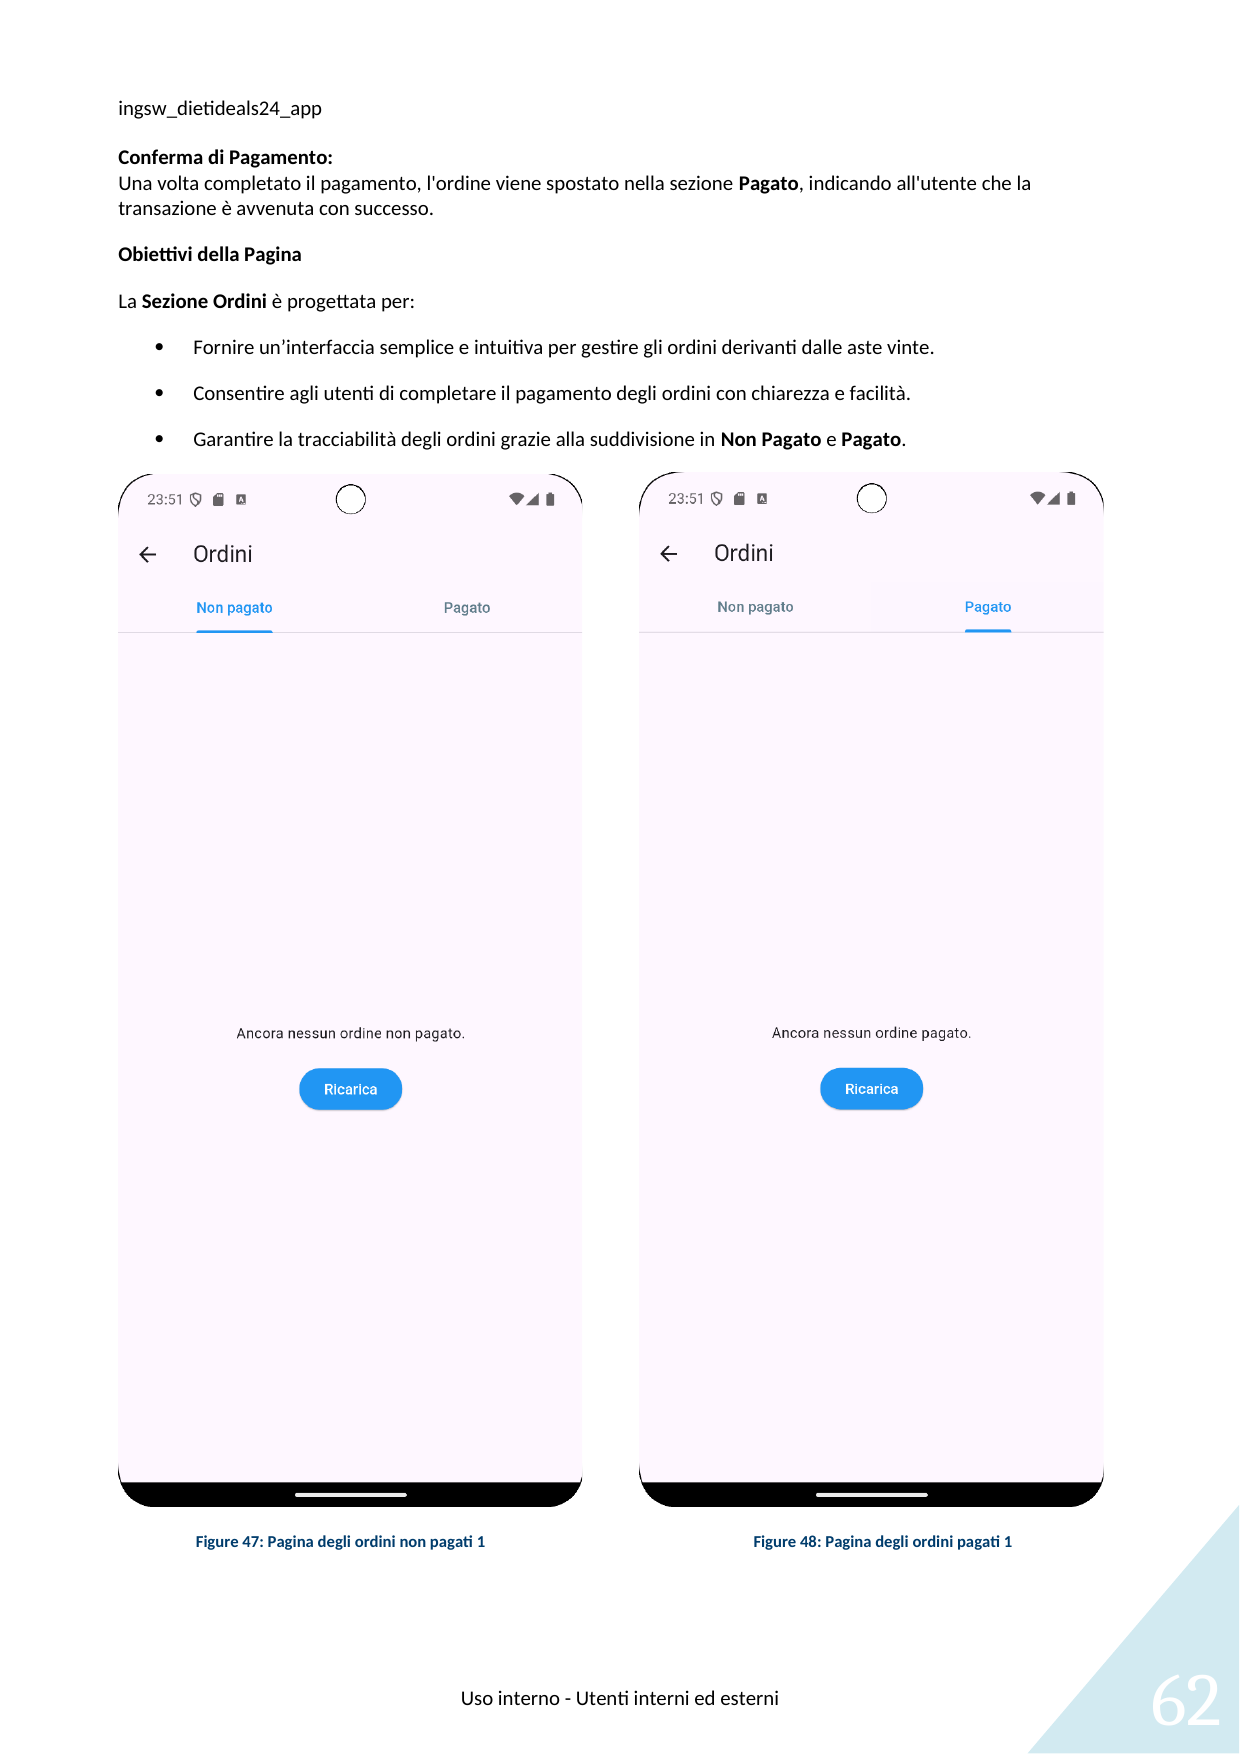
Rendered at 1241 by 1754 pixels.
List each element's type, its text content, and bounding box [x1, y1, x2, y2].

picture [118, 474, 583, 1507]
picture [639, 472, 1104, 1507]
text La Sezione Ordini è progettata per: [118, 288, 1122, 313]
text Conferma di Pagamento: Una volta completato il pagamento, l'ordine viene spostato nella sezione Pagato, indicando all'utente che la transazione è avvenuta con successo. [118, 144, 1122, 221]
list Garantire la tracciabilità degli ordini grazie alla suddivisione in Non Pagato e Pagato. [156, 427, 1122, 452]
list Consentire agli utenti di completare il pagamento degli ordini con chiarezza e facilità. [156, 380, 1122, 406]
list Fornire un’interfaccia semplice e intuitiva per gestire gli ordini derivanti dalle aste vinte. [156, 334, 1122, 359]
text Figure 47: Pagina degli ordini non pagati 1 Figure 48: Pagina degli ordini pagati 1 [118, 1532, 1122, 1552]
text Obiettivi della Pagina [118, 242, 1122, 267]
